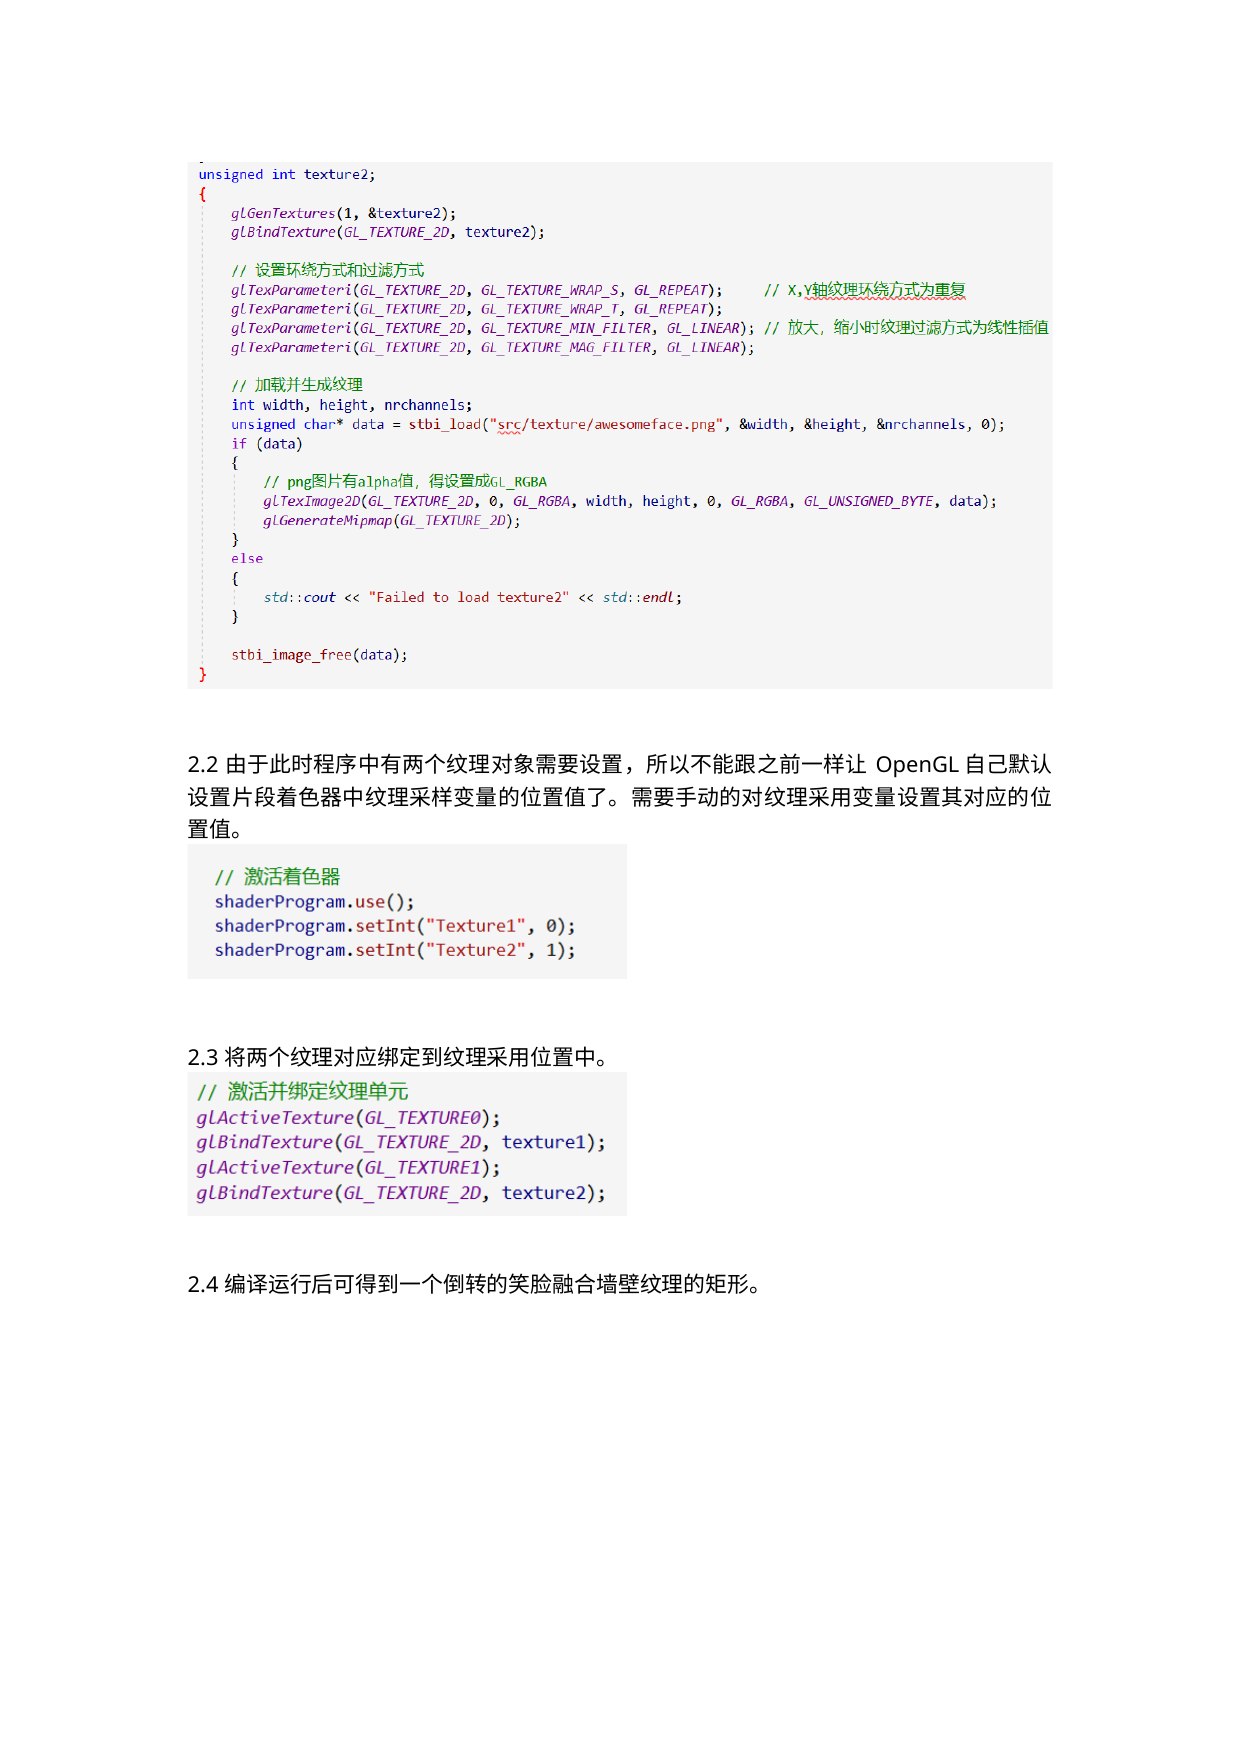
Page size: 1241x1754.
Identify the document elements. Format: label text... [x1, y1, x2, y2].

text 2.4 编译运行后可得到一个倒转的笑脸融合墙壁纹理的矩形。 [187, 1267, 1053, 1299]
picture [187, 162, 1053, 689]
text 2.3 将两个纹理对应绑定到纹理采用位置中。 [187, 1039, 1053, 1072]
picture [187, 1072, 628, 1216]
text 2.2 由于此时程序中有两个纹理对象需要设置，所以不能跟之前一样让OpenGL自己默认设置片段着色器中纹理采样变量的位置值了。需要手动的对纹理采用变量设置其对应的位置值。 [187, 747, 1053, 844]
picture [187, 844, 628, 979]
